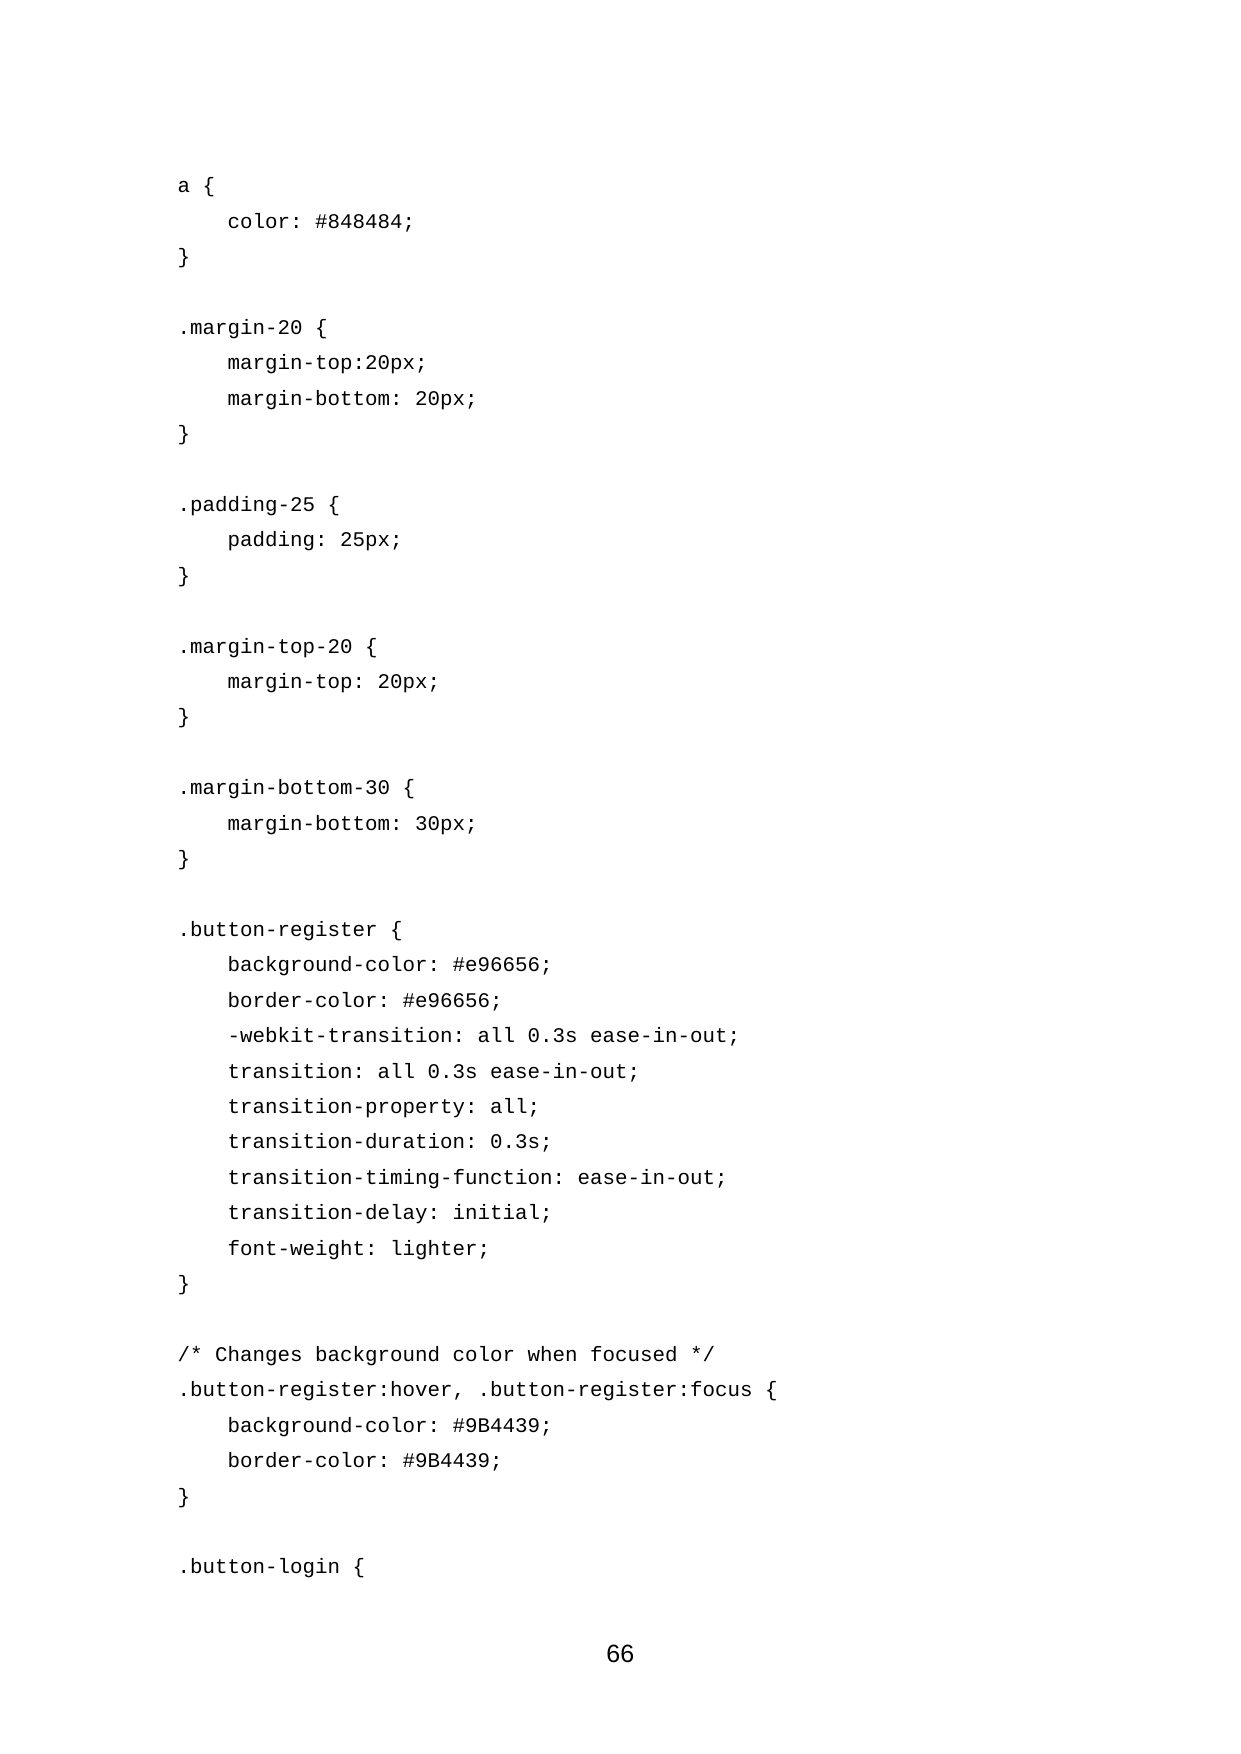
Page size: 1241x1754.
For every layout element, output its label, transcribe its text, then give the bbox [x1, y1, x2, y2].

text .padding-25 { [177, 494, 1063, 518]
text transition-delay: initial; [177, 1202, 1063, 1226]
text margin-bottom: 30px; [177, 813, 1063, 836]
text .button-login { [177, 1556, 1063, 1580]
text .button-register:hover, .button-register:focus { [177, 1379, 1063, 1403]
text -webkit-transition: all 0.3s ease-in-out; [177, 1025, 1063, 1049]
text .button-register { [177, 919, 1063, 943]
text transition-timing-function: ease-in-out; [177, 1167, 1063, 1191]
text margin-top:20px; [177, 352, 1063, 376]
text } [177, 1486, 1063, 1509]
text transition: all 0.3s ease-in-out; [177, 1061, 1063, 1084]
text font-weight: lighter; [177, 1238, 1063, 1261]
text color: #848484; [177, 211, 1063, 234]
text .margin-20 { [177, 317, 1063, 341]
text transition-property: all; [177, 1096, 1063, 1120]
text /* Changes background color when focused */ [177, 1344, 1063, 1368]
text background-color: #9B4439; [177, 1415, 1063, 1438]
text .margin-top-20 { [177, 636, 1063, 659]
text margin-top: 20px; [177, 671, 1063, 695]
text a { [177, 175, 1063, 199]
text } [177, 423, 1063, 447]
text } [177, 706, 1063, 730]
text } [177, 565, 1063, 588]
text background-color: #e96656; [177, 954, 1063, 978]
text margin-bottom: 20px; [177, 388, 1063, 411]
text .margin-bottom-30 { [177, 777, 1063, 801]
text } [177, 246, 1063, 270]
text padding: 25px; [177, 529, 1063, 553]
text transition-duration: 0.3s; [177, 1131, 1063, 1155]
text } [177, 1273, 1063, 1297]
text } [177, 848, 1063, 872]
text border-color: #9B4439; [177, 1450, 1063, 1474]
text border-color: #e96656; [177, 990, 1063, 1013]
